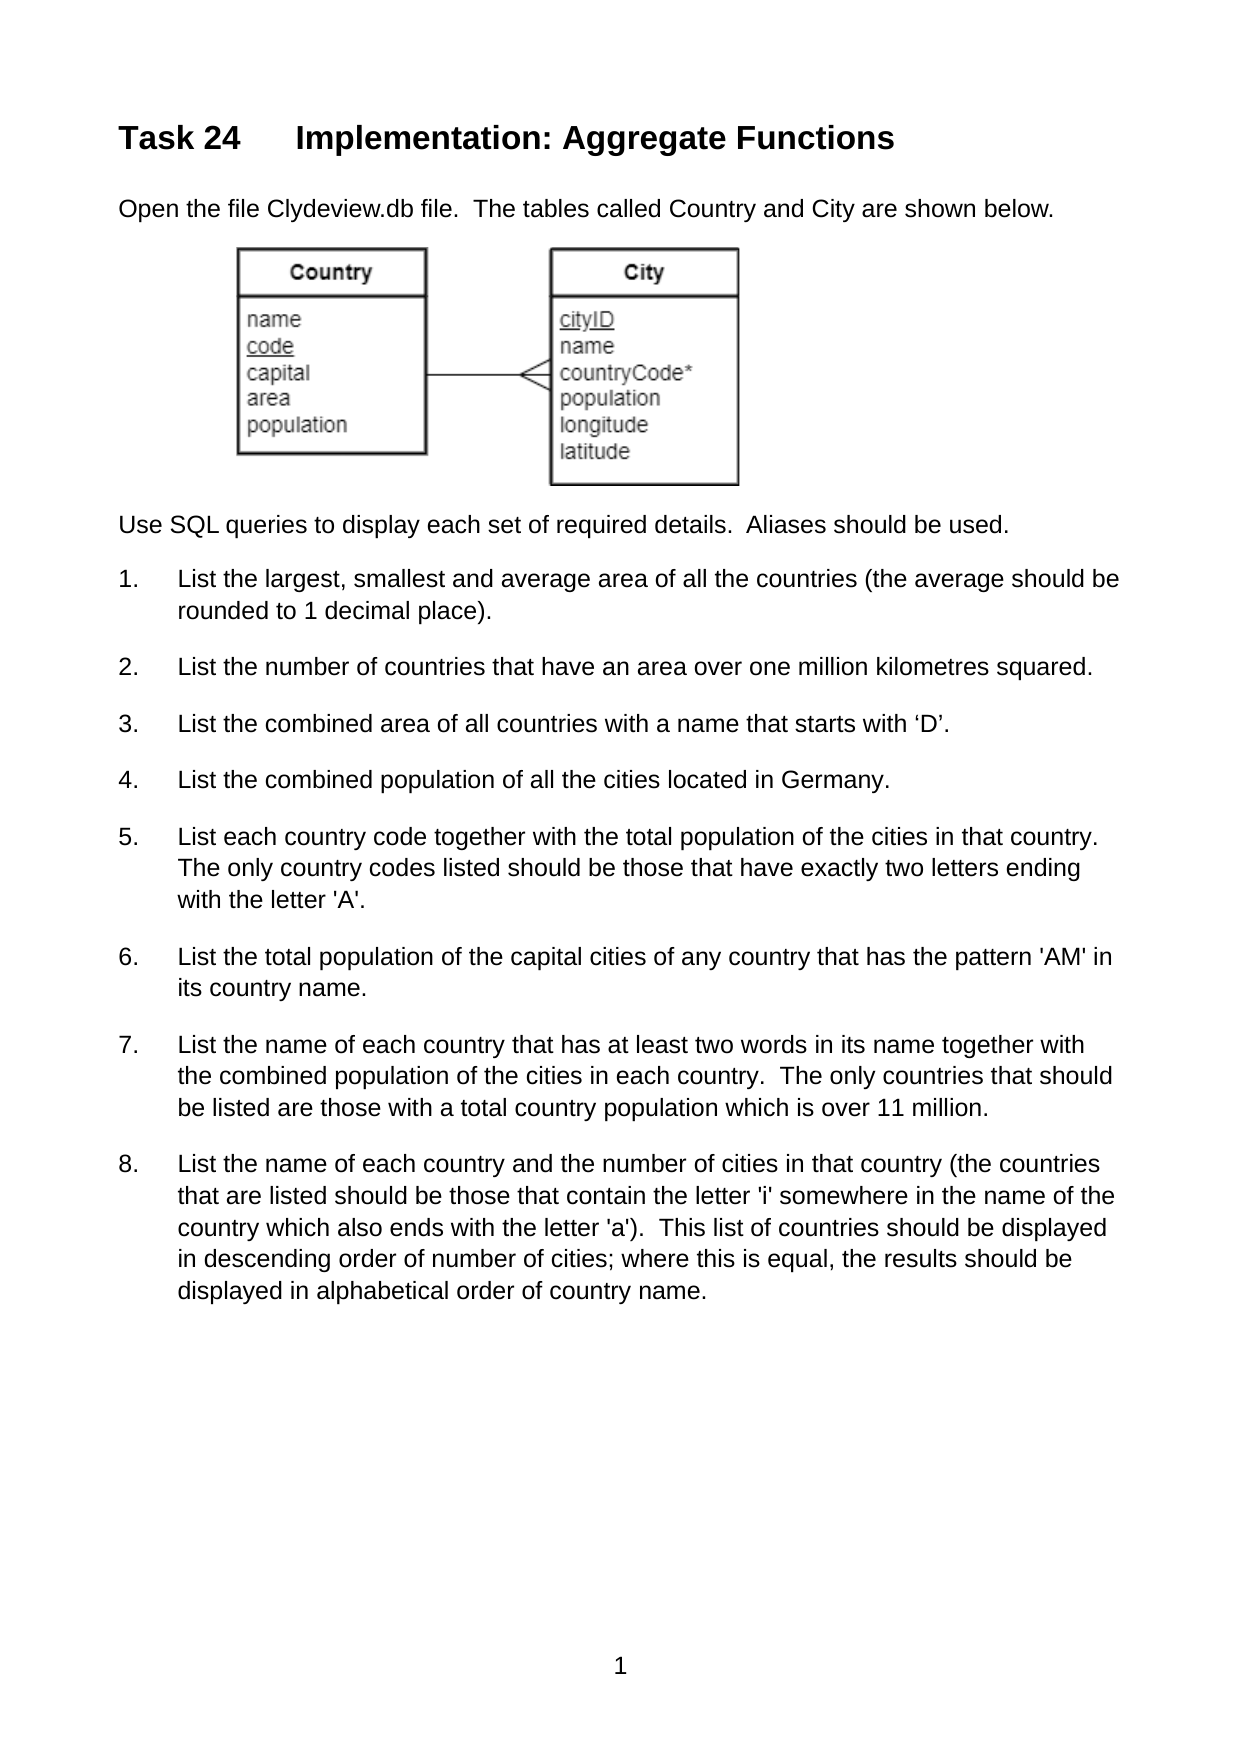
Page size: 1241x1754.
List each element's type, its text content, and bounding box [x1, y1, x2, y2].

list List the name of each country and the number of cities in that country (the countries that are listed should be those that contain the letter 'i' somewhere in the name of the country which also ends with the letter 'a'). This list of countries should be displayed in descending order of number of cities; where this is equal, the results should be displayed in alphabetical order of country name. [118, 1149, 1122, 1304]
text Use SQL queries to display each set of required details. Aliases should be used. [118, 510, 1122, 539]
list List the name of each country that has at least two words in its name together with the combined population of the cities in each country. The only countries that should be listed are those with a total country population which is over 11 million. [118, 1030, 1122, 1122]
list List the combined population of all the cities located in Germany. [118, 765, 1122, 794]
list List the total population of the capital cities of any country that has the pattern 'AM' in its country name. [118, 942, 1122, 1002]
list List the largest, smallest and average area of all the countries (the average should be rounded to 1 decimal place). [118, 564, 1122, 624]
text Open the file Clydeview.db file. The tables called Country and City are shown below. [118, 194, 1122, 223]
picture [236, 247, 740, 486]
list List the number of countries that have an area over one million kilometres squared. [118, 652, 1122, 681]
list List the combined area of all countries with a name that starts with ‘D’. [118, 709, 1122, 737]
list List each country code together with the total population of the cities in that country. The only country codes listed should be those that have exactly two letters ending with the letter 'A'. [118, 822, 1122, 914]
subtitle Implementation: Aggregate Functions [118, 118, 1122, 157]
